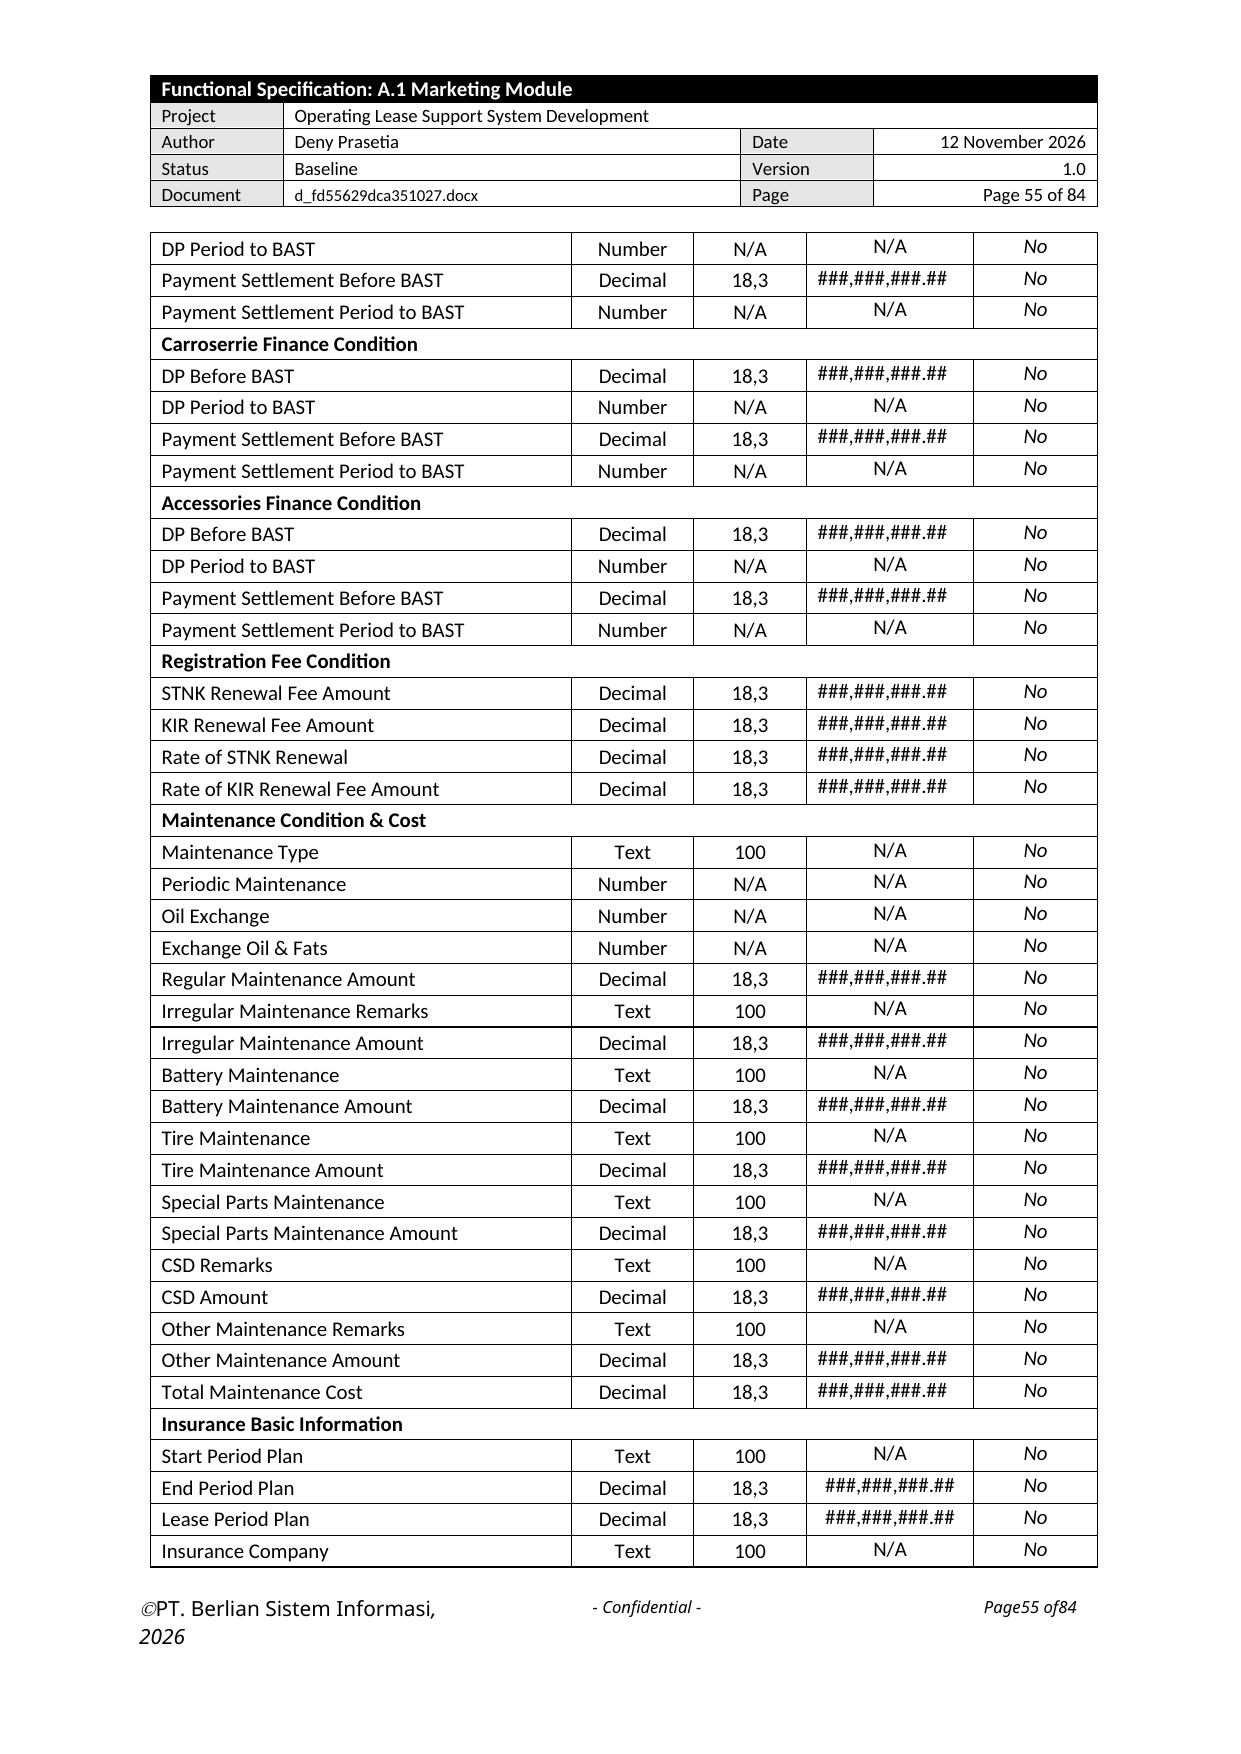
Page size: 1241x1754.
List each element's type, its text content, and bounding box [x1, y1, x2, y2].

table_cell No [974, 1028, 1097, 1058]
table_cell 100 [694, 1440, 806, 1471]
table_cell Start Period Plan [151, 1440, 571, 1471]
table_cell N/A [807, 900, 973, 931]
table_cell No [974, 964, 1097, 994]
table_cell No [974, 1218, 1097, 1249]
table_cell Payment Settlement Before BAST [151, 265, 571, 296]
table_cell No [974, 710, 1097, 740]
table_cell Rate of KIR Renewal Fee Amount [151, 773, 571, 804]
table_cell Decimal [572, 1472, 693, 1503]
table_cell Decimal [572, 964, 693, 994]
table_cell No [974, 583, 1097, 613]
table_cell Decimal [572, 1091, 693, 1122]
table_cell Decimal [572, 1218, 693, 1249]
table_cell 18,3 [694, 1155, 806, 1185]
table_cell Decimal [572, 265, 693, 296]
table_cell Decimal [572, 360, 693, 391]
table_cell DP Before BAST [151, 519, 571, 550]
table_cell Battery Maintenance [151, 1059, 571, 1090]
table_cell N/A [807, 392, 973, 423]
table_cell N/A [807, 1059, 973, 1090]
table_cell N/A [807, 1536, 973, 1566]
table_cell ###,###,###.## [807, 1377, 973, 1408]
table_cell No [974, 297, 1097, 327]
table_cell ###,###,###.## [807, 678, 973, 709]
table_cell ###,###,###.## [807, 710, 973, 740]
table_cell 18,3 [694, 710, 806, 740]
table_cell Number [572, 900, 693, 931]
table_cell ###,###,###.## [807, 1472, 973, 1503]
table_cell 100 [694, 1186, 806, 1217]
table_cell No [974, 360, 1097, 391]
table_cell 18,3 [694, 1028, 806, 1058]
table_cell N/A [807, 837, 973, 867]
table_cell 18,3 [694, 1504, 806, 1535]
table_cell 100 [694, 1313, 806, 1344]
table_cell Decimal [572, 519, 693, 550]
table_cell DP Before BAST [151, 360, 571, 391]
table_cell DP Period to BAST [151, 551, 571, 582]
table_cell 18,3 [694, 678, 806, 709]
table_cell N/A [694, 932, 806, 963]
table_cell 18,3 [694, 424, 806, 454]
table_cell N/A [807, 297, 973, 327]
table_cell Maintenance Condition & Cost [151, 805, 1097, 836]
table_cell ###,###,###.## [807, 1282, 973, 1312]
table_cell 100 [694, 1059, 806, 1090]
table_cell No [974, 1123, 1097, 1153]
table_cell Text [572, 1059, 693, 1090]
table_cell ###,###,###.## [807, 964, 973, 994]
table_cell Decimal [572, 678, 693, 709]
table_cell 18,3 [694, 265, 806, 296]
table_cell 18,3 [694, 964, 806, 994]
table_cell Text [572, 1440, 693, 1471]
table_cell No [974, 614, 1097, 645]
table_cell Special Parts Maintenance [151, 1186, 571, 1217]
table_cell Text [572, 1313, 693, 1344]
table_cell N/A [694, 392, 806, 423]
table_cell Number [572, 297, 693, 327]
table_cell Insurance Company [151, 1536, 571, 1566]
table_cell 18,3 [694, 1091, 806, 1122]
table_cell N/A [807, 1313, 973, 1344]
table_cell No [974, 1536, 1097, 1566]
table_cell Carroserrie Finance Condition [151, 329, 1097, 359]
table_cell DP Period to BAST [151, 392, 571, 423]
table_cell No [974, 1345, 1097, 1376]
table_cell Oil Exchange [151, 900, 571, 931]
table_cell ###,###,###.## [807, 1345, 973, 1376]
table_cell 18,3 [694, 583, 806, 613]
table_cell Irregular Maintenance Remarks [151, 996, 571, 1026]
table_cell No [974, 1155, 1097, 1185]
table_cell KIR Renewal Fee Amount [151, 710, 571, 740]
table_cell N/A [694, 233, 806, 264]
table_cell Decimal [572, 1282, 693, 1312]
table_cell No [974, 1472, 1097, 1503]
table_cell N/A [807, 1440, 973, 1471]
table_cell Number [572, 392, 693, 423]
table_cell Rate of STNK Renewal [151, 741, 571, 772]
table_cell 100 [694, 996, 806, 1026]
table_cell Payment Settlement Before BAST [151, 583, 571, 613]
table_cell Decimal [572, 741, 693, 772]
table_cell No [974, 456, 1097, 486]
table_cell No [974, 932, 1097, 963]
table_cell Text [572, 1123, 693, 1153]
table_cell Text [572, 1250, 693, 1281]
table_cell Other Maintenance Remarks [151, 1313, 571, 1344]
table_cell Regular Maintenance Amount [151, 964, 571, 994]
table_cell Decimal [572, 773, 693, 804]
table_cell Number [572, 233, 693, 264]
table_cell Battery Maintenance Amount [151, 1091, 571, 1122]
table_cell No [974, 1059, 1097, 1090]
table_cell 100 [694, 837, 806, 867]
table_cell Payment Settlement Period to BAST [151, 297, 571, 327]
table_cell CSD Amount [151, 1282, 571, 1312]
table_cell Exchange Oil & Fats [151, 932, 571, 963]
table_cell Payment Settlement Period to BAST [151, 456, 571, 486]
table_cell 18,3 [694, 519, 806, 550]
table_cell No [974, 678, 1097, 709]
table_cell Accessories Finance Condition [151, 487, 1097, 518]
table_cell Decimal [572, 1345, 693, 1376]
table_cell ###,###,###.## [807, 1028, 973, 1058]
table_cell Text [572, 996, 693, 1026]
table_cell N/A [694, 551, 806, 582]
table_cell Number [572, 614, 693, 645]
table_cell Tire Maintenance [151, 1123, 571, 1153]
table_cell Irregular Maintenance Amount [151, 1028, 571, 1058]
table_cell ###,###,###.## [807, 1504, 973, 1535]
table_cell No [974, 424, 1097, 454]
table_cell Text [572, 1536, 693, 1566]
table_cell Payment Settlement Period to BAST [151, 614, 571, 645]
table_cell N/A [694, 614, 806, 645]
table_cell N/A [807, 996, 973, 1026]
table_cell No [974, 900, 1097, 931]
table_cell 18,3 [694, 1377, 806, 1408]
table_cell Decimal [572, 424, 693, 454]
table_cell N/A [807, 932, 973, 963]
table_cell End Period Plan [151, 1472, 571, 1503]
table_cell No [974, 1186, 1097, 1217]
table_cell Special Parts Maintenance Amount [151, 1218, 571, 1249]
table_cell No [974, 265, 1097, 296]
table_cell N/A [807, 869, 973, 899]
table_cell Lease Period Plan [151, 1504, 571, 1535]
table_cell Decimal [572, 1155, 693, 1185]
table_cell N/A [694, 869, 806, 899]
table_cell ###,###,###.## [807, 1091, 973, 1122]
table_cell Insurance Basic Information [151, 1409, 1097, 1439]
table_cell N/A [807, 614, 973, 645]
table_cell 18,3 [694, 1345, 806, 1376]
table_cell No [974, 233, 1097, 264]
table_cell ###,###,###.## [807, 265, 973, 296]
table_cell Number [572, 456, 693, 486]
table_cell No [974, 1091, 1097, 1122]
table_cell 18,3 [694, 773, 806, 804]
table_cell 18,3 [694, 360, 806, 391]
table_cell Decimal [572, 583, 693, 613]
table_cell 18,3 [694, 1282, 806, 1312]
table_cell No [974, 773, 1097, 804]
table_cell ###,###,###.## [807, 360, 973, 391]
table_cell N/A [807, 1186, 973, 1217]
table_cell No [974, 1313, 1097, 1344]
table_cell Other Maintenance Amount [151, 1345, 571, 1376]
table_cell N/A [807, 551, 973, 582]
table_cell ###,###,###.## [807, 583, 973, 613]
table_cell N/A [694, 297, 806, 327]
table_cell No [974, 519, 1097, 550]
table_cell No [974, 1282, 1097, 1312]
table_cell N/A [807, 1250, 973, 1281]
table_cell STNK Renewal Fee Amount [151, 678, 571, 709]
table_cell Text [572, 1186, 693, 1217]
table_cell Decimal [572, 1504, 693, 1535]
table_cell No [974, 1377, 1097, 1408]
table_cell Maintenance Type [151, 837, 571, 867]
table_cell No [974, 741, 1097, 772]
table_cell Number [572, 551, 693, 582]
table_cell Total Maintenance Cost [151, 1377, 571, 1408]
table_cell 100 [694, 1250, 806, 1281]
table_cell ###,###,###.## [807, 1218, 973, 1249]
table_cell Payment Settlement Before BAST [151, 424, 571, 454]
table_cell No [974, 1250, 1097, 1281]
table_cell No [974, 837, 1097, 867]
table_cell 18,3 [694, 741, 806, 772]
table_cell Tire Maintenance Amount [151, 1155, 571, 1185]
table_cell No [974, 392, 1097, 423]
table_cell Decimal [572, 710, 693, 740]
table_cell No [974, 1440, 1097, 1471]
table_cell 100 [694, 1123, 806, 1153]
table_cell Periodic Maintenance [151, 869, 571, 899]
table_cell Decimal [572, 1028, 693, 1058]
table_cell N/A [807, 1123, 973, 1153]
table_cell ###,###,###.## [807, 741, 973, 772]
table_cell N/A [694, 456, 806, 486]
table_cell N/A [807, 233, 973, 264]
table_cell N/A [694, 900, 806, 931]
table_cell ###,###,###.## [807, 424, 973, 454]
table_cell N/A [807, 456, 973, 486]
table_cell DP Period to BAST [151, 233, 571, 264]
table_cell CSD Remarks [151, 1250, 571, 1281]
table_cell Registration Fee Condition [151, 646, 1097, 677]
table_cell Number [572, 932, 693, 963]
table_cell Text [572, 837, 693, 867]
table_cell 100 [694, 1536, 806, 1566]
table_cell 18,3 [694, 1218, 806, 1249]
table_cell 18,3 [694, 1472, 806, 1503]
table_cell Number [572, 869, 693, 899]
table_cell ###,###,###.## [807, 1155, 973, 1185]
table_cell No [974, 551, 1097, 582]
table_cell Decimal [572, 1377, 693, 1408]
table_cell No [974, 869, 1097, 899]
table_cell ###,###,###.## [807, 519, 973, 550]
table_cell ###,###,###.## [807, 773, 973, 804]
table_cell No [974, 1504, 1097, 1535]
table_cell No [974, 996, 1097, 1026]
